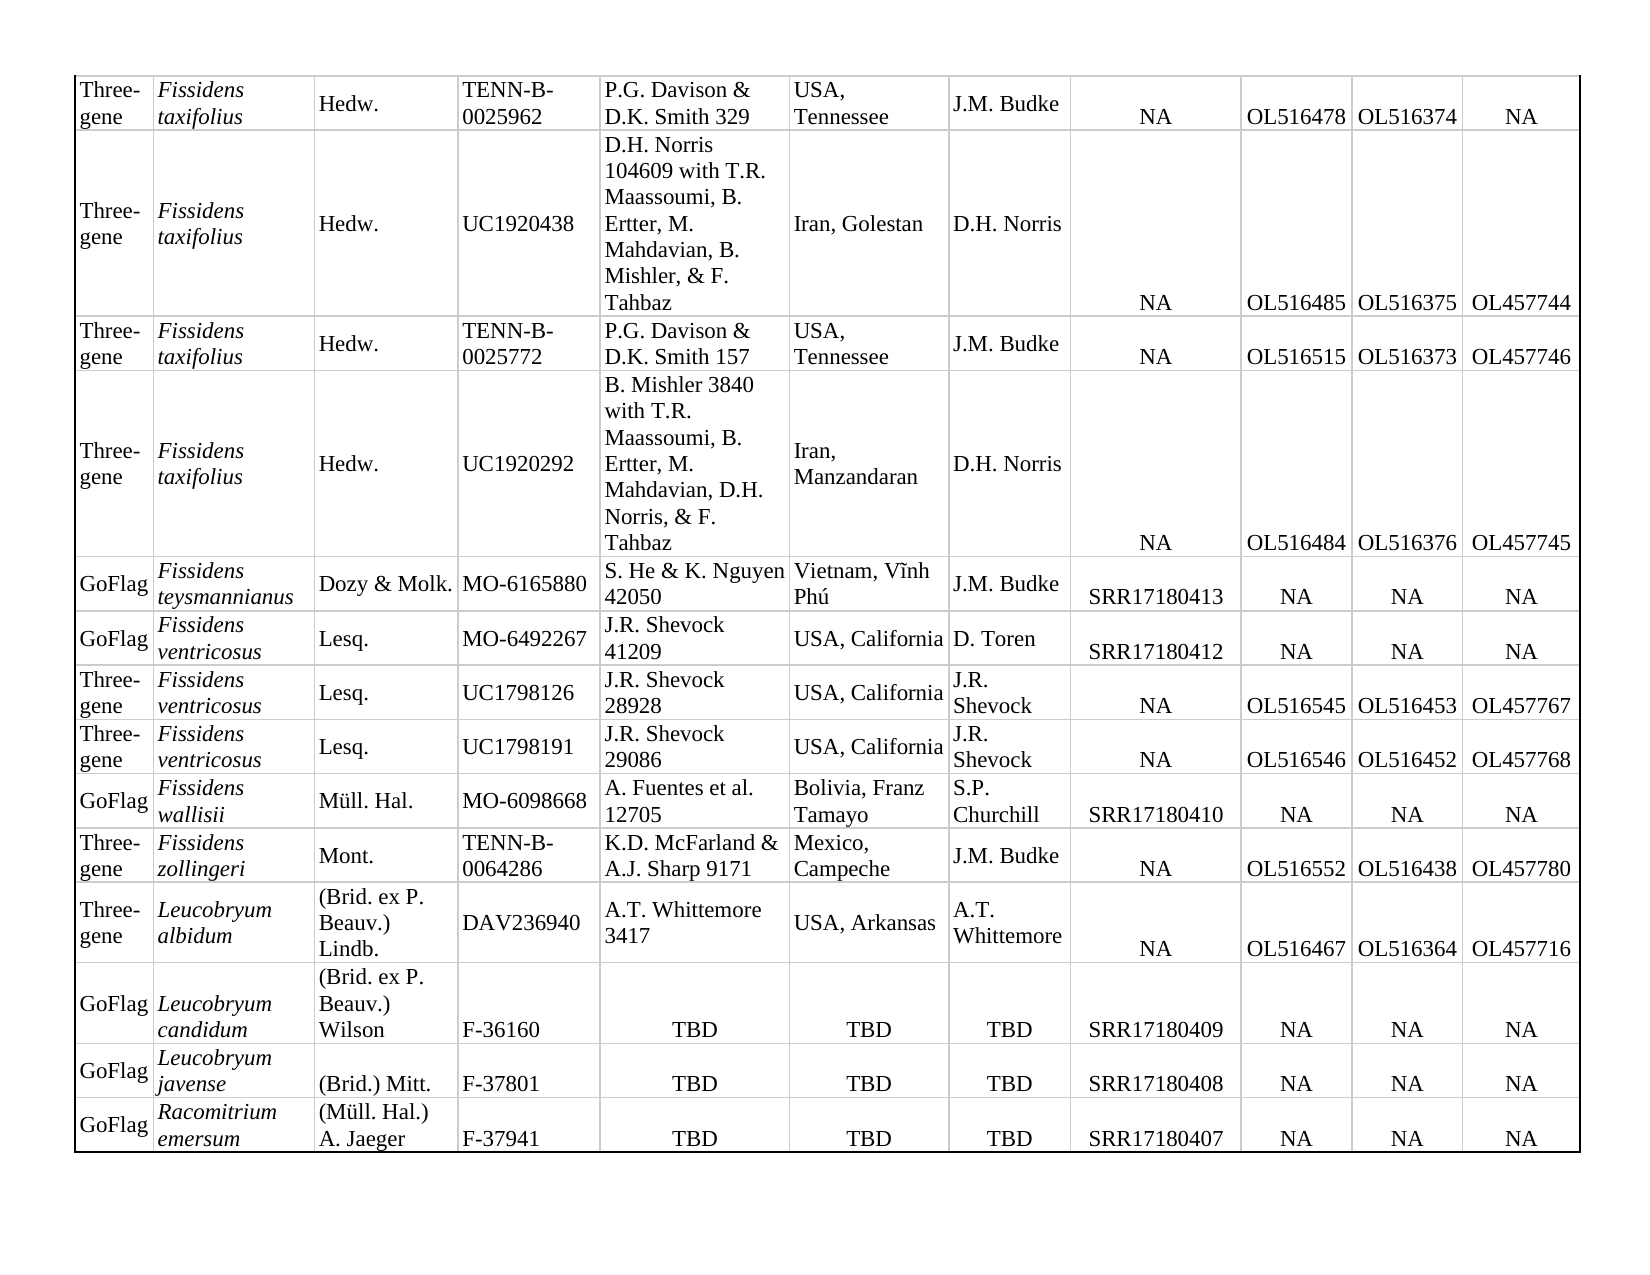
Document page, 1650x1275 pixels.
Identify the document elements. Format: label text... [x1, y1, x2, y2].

table_cell Lesq. [315, 612, 457, 664]
table_cell OL516546 [1242, 720, 1351, 773]
table_cell F-36160 [459, 963, 599, 1042]
table_cell TENN-B-0064286 [459, 829, 599, 881]
table_cell NA [1353, 557, 1462, 610]
table_cell J.R. Shevock [950, 666, 1070, 718]
table_cell Fissidens zollingeri [154, 829, 314, 881]
table_cell Vietnam, Vĩnh Phú [790, 557, 948, 610]
table_cell Hedw. [315, 371, 457, 556]
table_cell D.H. Norris [950, 131, 1070, 315]
table_cell NA [1242, 774, 1351, 827]
table_cell NA [1071, 131, 1240, 315]
table_cell SRR17180408 [1071, 1044, 1240, 1097]
table_cell A. Fuentes et al. 12705 [601, 774, 789, 827]
table_cell Iran, Golestan [790, 131, 948, 315]
table_cell S. He & K. Nguyen 42050 [601, 557, 789, 610]
table_cell TBD [950, 1098, 1070, 1151]
table_cell Bolivia, Franz Tamayo [790, 774, 948, 827]
table_cell Fissidens wallisii [154, 774, 314, 827]
table_cell Three-gene [76, 666, 153, 718]
table_cell GoFlag [76, 557, 153, 610]
table_cell (Brid. ex P. Beauv.) Lindb. [315, 883, 457, 962]
table_cell MO-6492267 [459, 612, 599, 664]
table_cell D. Toren [950, 612, 1070, 664]
table_cell (Müll. Hal.) A. Jaeger [315, 1098, 457, 1151]
table_cell OL516376 [1353, 371, 1462, 556]
table_cell Fissidens taxifolius [154, 317, 314, 369]
table_cell Three-gene [76, 131, 153, 315]
table_cell OL457780 [1463, 829, 1579, 881]
table_cell Fissidens ventricosus [154, 666, 314, 718]
table_cell NA [1353, 612, 1462, 664]
table_cell Iran, Manzandaran [790, 371, 948, 556]
table_cell OL516375 [1353, 131, 1462, 315]
table_cell TBD [950, 963, 1070, 1042]
table_cell Lesq. [315, 720, 457, 773]
table_cell F-37941 [459, 1098, 599, 1151]
table_cell DAV236940 [459, 883, 599, 962]
table_cell USA, California [790, 666, 948, 718]
table_cell K.D. McFarland & A.J. Sharp 9171 [601, 829, 789, 881]
table_cell TBD [601, 1044, 789, 1097]
table_cell UC1798126 [459, 666, 599, 718]
table_cell USA, Tennessee [790, 317, 948, 369]
table_cell Mexico, Campeche [790, 829, 948, 881]
table_cell NA [1463, 77, 1579, 129]
table_cell TBD [790, 1044, 948, 1097]
table_cell Three-gene [76, 720, 153, 773]
table_cell Leucobryum albidum [154, 883, 314, 962]
table_cell OL457745 [1463, 371, 1579, 556]
table_cell P.G. Davison & D.K. Smith 329 [601, 77, 789, 129]
table_cell D.H. Norris 104609 with T.R. Maassoumi, B. Ertter, M. Mahdavian, B. Mishler, & F. Tahbaz [601, 131, 789, 315]
table_cell USA, Arkansas [790, 883, 948, 962]
table_cell NA [1463, 963, 1579, 1042]
table_cell MO-6098668 [459, 774, 599, 827]
table_cell (Brid.) Mitt. [315, 1044, 457, 1097]
table_cell UC1920438 [459, 131, 599, 315]
table_cell (Brid. ex P. Beauv.) Wilson [315, 963, 457, 1042]
table_cell NA [1071, 371, 1240, 556]
table_cell SRR17180407 [1071, 1098, 1240, 1151]
table_cell USA, California [790, 720, 948, 773]
table_cell OL516485 [1242, 131, 1351, 315]
table_cell OL457746 [1463, 317, 1579, 369]
table_cell J.R. Shevock 29086 [601, 720, 789, 773]
table_cell NA [1071, 720, 1240, 773]
table_cell USA, Tennessee [790, 77, 948, 129]
table_cell NA [1353, 963, 1462, 1042]
table_cell TBD [790, 963, 948, 1042]
table_cell Three-gene [76, 371, 153, 556]
table_cell GoFlag [76, 963, 153, 1042]
table_cell OL516484 [1242, 371, 1351, 556]
table_cell NA [1353, 1044, 1462, 1097]
table_cell Three-gene [76, 883, 153, 962]
table_cell OL516374 [1353, 77, 1462, 129]
table_cell TENN-B-0025772 [459, 317, 599, 369]
table_cell Fissidens ventricosus [154, 720, 314, 773]
table_cell NA [1463, 1044, 1579, 1097]
table_cell SRR17180410 [1071, 774, 1240, 827]
table_cell Mont. [315, 829, 457, 881]
table_cell OL516364 [1353, 883, 1462, 962]
table_cell NA [1463, 774, 1579, 827]
table_cell NA [1463, 557, 1579, 610]
table_cell OL457744 [1463, 131, 1579, 315]
table_cell OL516552 [1242, 829, 1351, 881]
table_cell TBD [601, 963, 789, 1042]
table_cell NA [1071, 317, 1240, 369]
table_cell GoFlag [76, 612, 153, 664]
table_cell NA [1463, 612, 1579, 664]
table_cell J.M. Budke [950, 317, 1070, 369]
table_cell OL516545 [1242, 666, 1351, 718]
table_cell Hedw. [315, 131, 457, 315]
table_cell OL516478 [1242, 77, 1351, 129]
table_cell MO-6165880 [459, 557, 599, 610]
table_cell J.R. Shevock 41209 [601, 612, 789, 664]
table_cell B. Mishler 3840 with T.R. Maassoumi, B. Ertter, M. Mahdavian, D.H. Norris, & F. Tahbaz [601, 371, 789, 556]
table_cell TBD [790, 1098, 948, 1151]
table_cell S.P. Churchill [950, 774, 1070, 827]
table_cell UC1920292 [459, 371, 599, 556]
table_cell Leucobryum candidum [154, 963, 314, 1042]
table_cell Fissidens taxifolius [154, 371, 314, 556]
table_cell OL516453 [1353, 666, 1462, 718]
table_cell J.M. Budke [950, 77, 1070, 129]
table_cell SRR17180413 [1071, 557, 1240, 610]
table_cell NA [1353, 1098, 1462, 1151]
table_cell SRR17180412 [1071, 612, 1240, 664]
table_cell OL457767 [1463, 666, 1579, 718]
table_cell J.M. Budke [950, 557, 1070, 610]
table_cell OL516515 [1242, 317, 1351, 369]
table_cell NA [1242, 963, 1351, 1042]
table_cell NA [1071, 666, 1240, 718]
table_cell GoFlag [76, 1044, 153, 1097]
table_cell Three-gene [76, 829, 153, 881]
table_cell NA [1071, 77, 1240, 129]
table_cell NA [1463, 1098, 1579, 1151]
table_cell Fissidens ventricosus [154, 612, 314, 664]
table_cell J.R. Shevock 28928 [601, 666, 789, 718]
table_cell OL516373 [1353, 317, 1462, 369]
table_cell TENN-B-0025962 [459, 77, 599, 129]
table_cell Müll. Hal. [315, 774, 457, 827]
table_cell NA [1071, 883, 1240, 962]
table_cell A.T. Whittemore [950, 883, 1070, 962]
table_cell Three-gene [76, 317, 153, 369]
table_cell Lesq. [315, 666, 457, 718]
table_cell NA [1242, 557, 1351, 610]
table_cell NA [1242, 1044, 1351, 1097]
table_cell Fissidens taxifolius [154, 131, 314, 315]
table_cell J.R. Shevock [950, 720, 1070, 773]
table_cell OL516452 [1353, 720, 1462, 773]
table_cell J.M. Budke [950, 829, 1070, 881]
table_cell OL457716 [1463, 883, 1579, 962]
table_cell Three-gene [76, 77, 153, 129]
table_cell D.H. Norris [950, 371, 1070, 556]
table_cell GoFlag [76, 774, 153, 827]
table_cell F-37801 [459, 1044, 599, 1097]
table_cell P.G. Davison & D.K. Smith 157 [601, 317, 789, 369]
table_cell Leucobryum javense [154, 1044, 314, 1097]
table_cell USA, California [790, 612, 948, 664]
table_cell SRR17180409 [1071, 963, 1240, 1042]
table_cell Hedw. [315, 317, 457, 369]
table_cell Racomitrium emersum [154, 1098, 314, 1151]
table_cell OL457768 [1463, 720, 1579, 773]
table_cell NA [1071, 829, 1240, 881]
table_cell Hedw. [315, 77, 457, 129]
table_cell Fissidens teysmannianus [154, 557, 314, 610]
table_cell Dozy & Molk. [315, 557, 457, 610]
table_cell GoFlag [76, 1098, 153, 1151]
table_cell NA [1242, 1098, 1351, 1151]
table_cell A.T. Whittemore 3417 [601, 883, 789, 962]
table_cell TBD [950, 1044, 1070, 1097]
table_cell OL516438 [1353, 829, 1462, 881]
table_cell UC1798191 [459, 720, 599, 773]
table_cell OL516467 [1242, 883, 1351, 962]
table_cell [154, 77, 314, 129]
table_cell TBD [601, 1098, 789, 1151]
table_cell NA [1242, 612, 1351, 664]
table_cell NA [1353, 774, 1462, 827]
